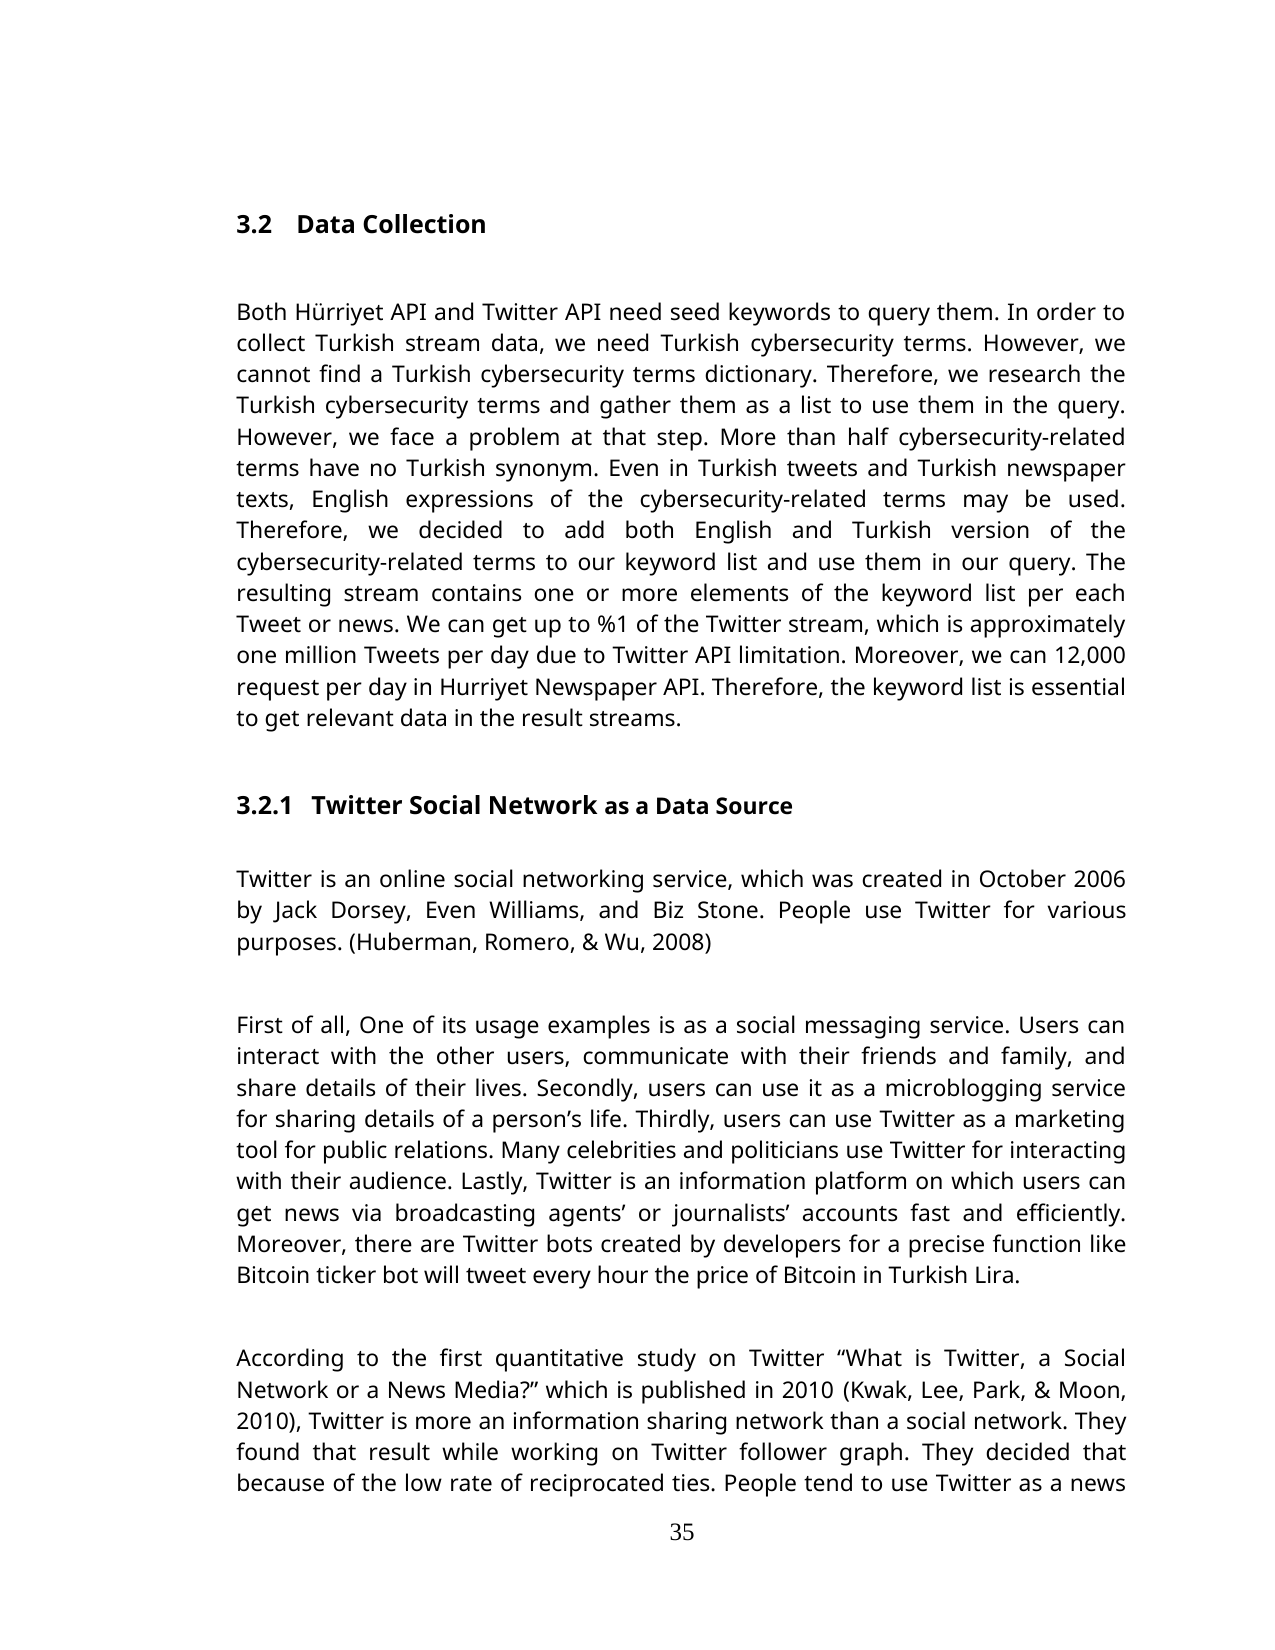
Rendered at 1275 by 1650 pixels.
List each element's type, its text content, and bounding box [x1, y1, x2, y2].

text Twitter is an online social networking service, which was created in October 2006 by Jack Dorsey, Even Williams, and Biz Stone. People use Twitter for various purposes. (Huberman, Romero, & Wu, 2008) [236, 863, 1127, 957]
text Both Hürriyet API and Twitter API need seed keywords to query them. In order to collect Turkish stream data, we need Turkish cybersecurity terms. However, we cannot find a Turkish cybersecurity terms dictionary. Therefore, we research the Turkish cybersecurity terms and gather them as a list to use them in the query. However, we face a problem at that step. More than half cybersecurity-related terms have no Turkish synonym. Even in Turkish tweets and Turkish newspaper texts, English expressions of the cybersecurity-related terms may be used. Therefore, we decided to add both English and Turkish version of the cybersecurity-related terms to our keyword list and use them in our query. The resulting stream contains one or more elements of the keyword list per each Tweet or news. We can get up to %1 of the Twitter stream, which is approximately one million Tweets per day due to Twitter API limitation. Moreover, we can 12,000 request per day in Hurriyet Newspaper API. Therefore, the keyword list is essential to get relevant data in the result streams. [236, 296, 1127, 733]
subtitle Twitter Social Network as a Data Source [236, 787, 1127, 821]
text First of all, One of its usage examples is as a social messaging service. Users can interact with the other users, communicate with their friends and family, and share details of their lives. Secondly, users can use it as a microblogging service for sharing details of a person’s life. Thirdly, users can use Twitter as a marketing tool for public relations. Many celebrities and politicians use Twitter for interacting with their audience. Lastly, Twitter is an information platform on which users can get news via broadcasting agents’ or journalists’ accounts fast and efficiently. Moreover, there are Twitter bots created by developers for a precise function like Bitcoin ticker bot will tweet every hour the price of Bitcoin in Turkish Lira. [236, 1009, 1127, 1290]
subtitle Data Collection [236, 207, 1127, 241]
